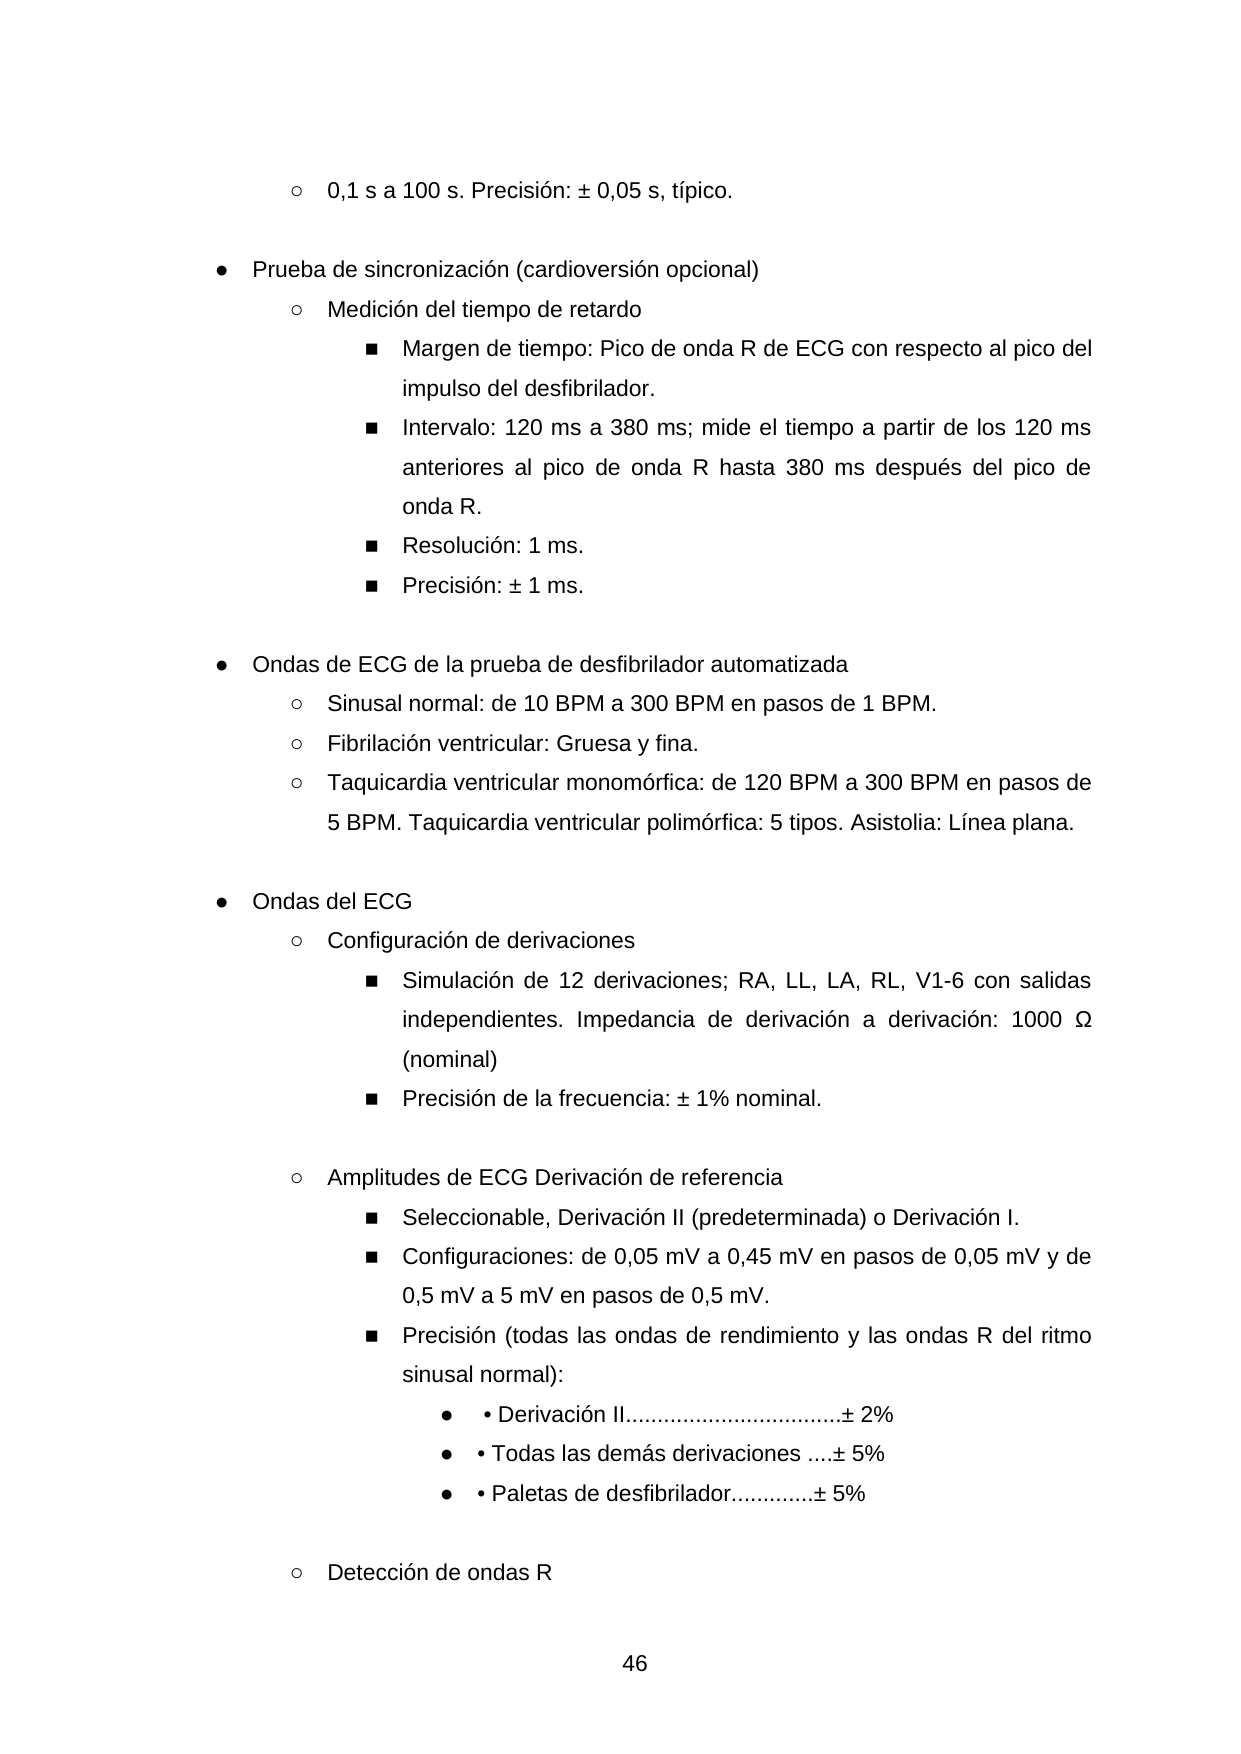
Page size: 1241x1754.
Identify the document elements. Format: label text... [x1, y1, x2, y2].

list Taquicardia ventricular monomórfica: de 120 BPM a 300 BPM en pasos de 5 BPM. Taquicardia ventricular polimórfica: 5 tipos. Asistolia: Línea plana. [289, 769, 1093, 835]
list Prueba de sincronización (cardioversión opcional) [214, 256, 1093, 282]
list Precisión: ± 1 ms. [364, 572, 1093, 598]
list 0,1 s a 100 s. Precisión: ± 0,05 s, típico. [289, 177, 1093, 203]
list Medición del tiempo de retardo [289, 296, 1093, 322]
list Configuraciones: de 0,05 mV a 0,45 mV en pasos de 0,05 mV y de 0,5 mV a 5 mV en pasos de 0,5 mV. [364, 1243, 1093, 1309]
list Resolución: 1 ms. [364, 532, 1093, 559]
list Configuración de derivaciones [289, 927, 1093, 953]
list Ondas de ECG de la prueba de desfibrilador automatizada [214, 651, 1093, 677]
list Sinusal normal: de 10 BPM a 300 BPM en pasos de 1 BPM. [289, 690, 1093, 717]
list Detección de ondas R [289, 1559, 1093, 1585]
list • Paletas de desfibrilador.............± 5% [439, 1480, 1093, 1506]
list Ondas del ECG [214, 888, 1093, 914]
list Precisión de la frecuencia: ± 1% nominal. [364, 1085, 1093, 1111]
list Seleccionable, Derivación II (predeterminada) o Derivación I. [364, 1203, 1093, 1230]
list Simulación de 12 derivaciones; RA, LL, LA, RL, V1-6 con salidas independientes. Impedancia de derivación a derivación: 1000 Ω (nominal) [364, 967, 1093, 1072]
list Margen de tiempo: Pico de onda R de ECG con respecto al pico del impulso del desfibrilador. [364, 335, 1093, 401]
list Intervalo: 120 ms a 380 ms; mide el tiempo a partir de los 120 ms anteriores al pico de onda R hasta 380 ms después del pico de onda R. [364, 414, 1093, 519]
list • Derivación II..................................± 2% [439, 1401, 1093, 1427]
list Fibrilación ventricular: Gruesa y fina. [289, 730, 1093, 756]
list Precisión (todas las ondas de rendimiento y las ondas R del ritmo sinusal normal): [364, 1322, 1093, 1388]
list Amplitudes de ECG Derivación de referencia [289, 1164, 1093, 1190]
list • Todas las demás derivaciones ....± 5% [439, 1440, 1093, 1467]
